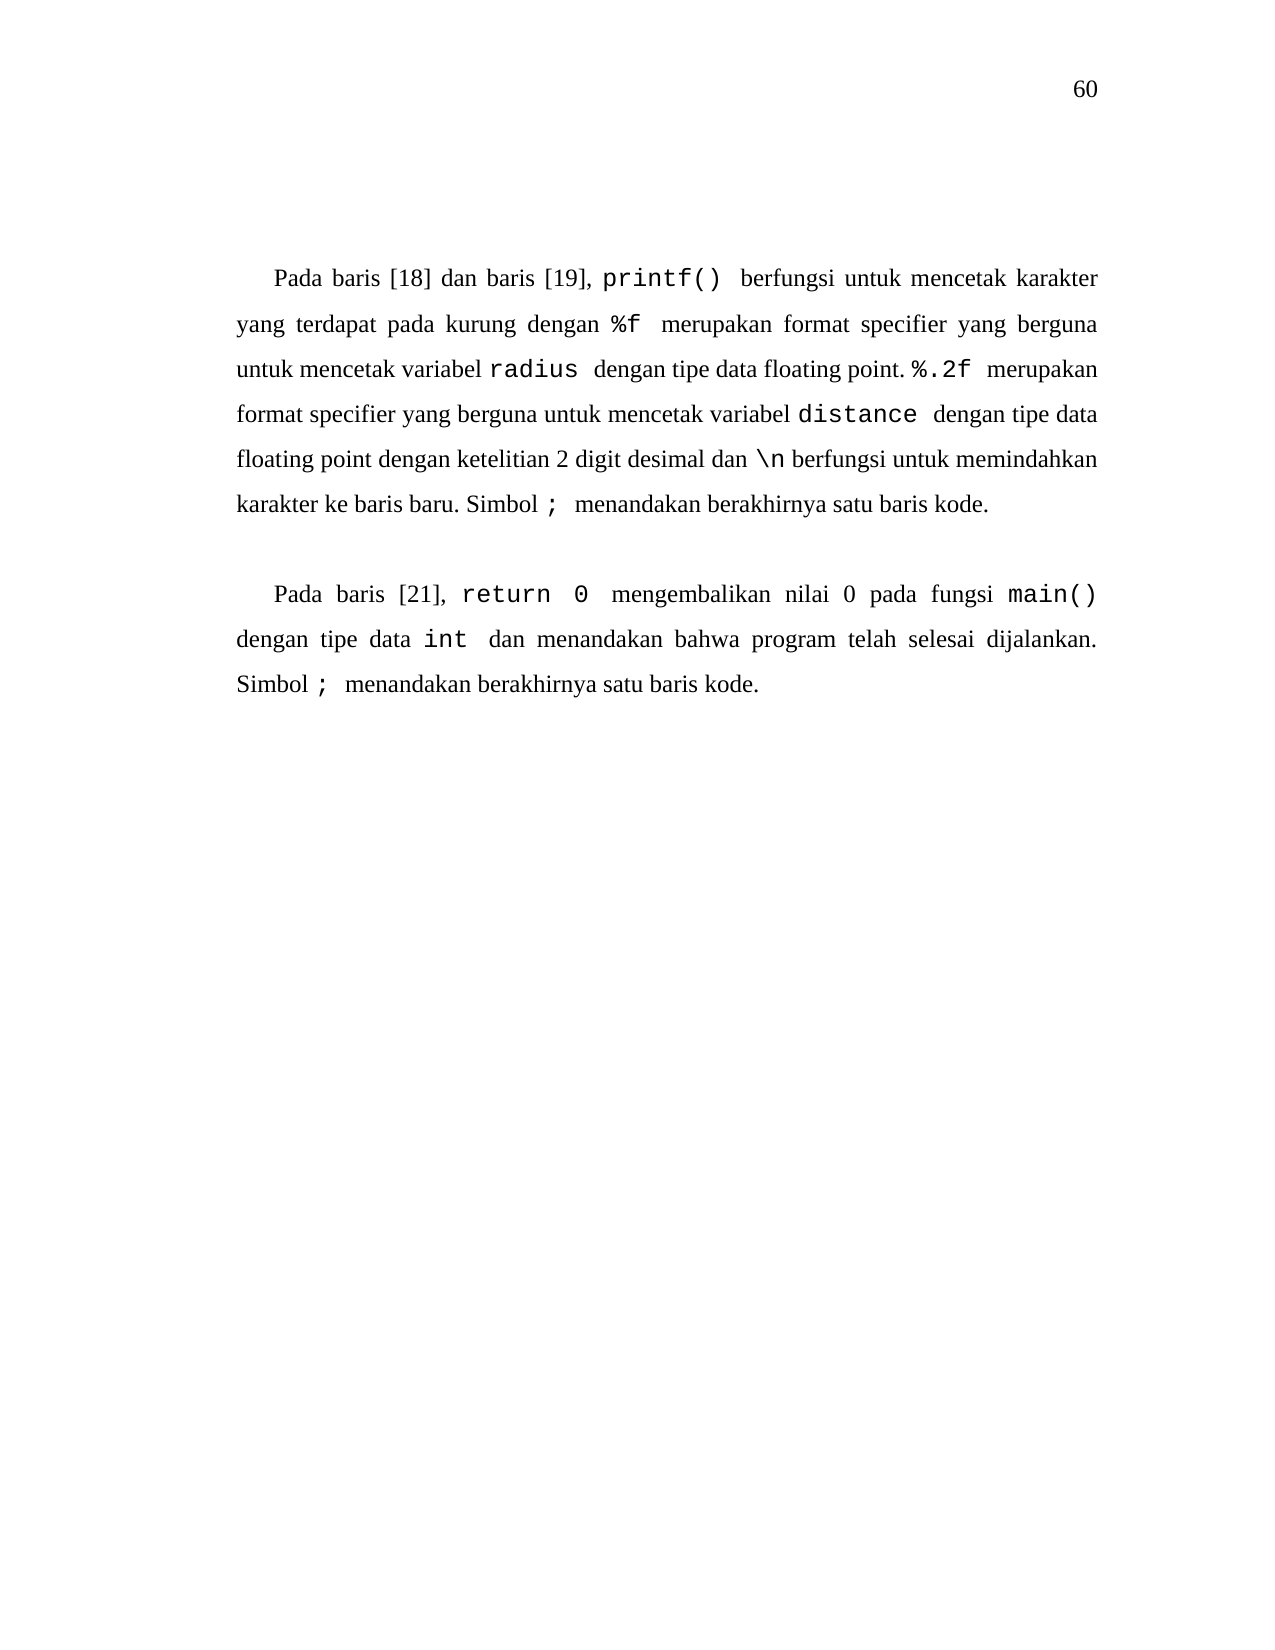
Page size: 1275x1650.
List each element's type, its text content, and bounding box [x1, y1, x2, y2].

text Pada baris [18] dan baris [19], printf() berfungsi untuk mencetak karakter yang terdapat pada kurung dengan %f merupakan format specifier yang berguna untuk mencetak variabel radius dengan tipe data floating point. %.2f merupakan format specifier yang berguna untuk mencetak variabel distance dengan tipe data floating point dengan ketelitian 2 digit desimal dan \n berfungsi untuk memindahkan karakter ke baris baru. Simbol ; menandakan berakhirnya satu baris kode. [236, 263, 1098, 520]
text Pada baris [21], return 0 mengembalikan nilai 0 pada fungsi main() dengan tipe data int dan menandakan bahwa program telah selesai dijalankan. Simbol ; menandakan berakhirnya satu baris kode. [236, 579, 1098, 700]
